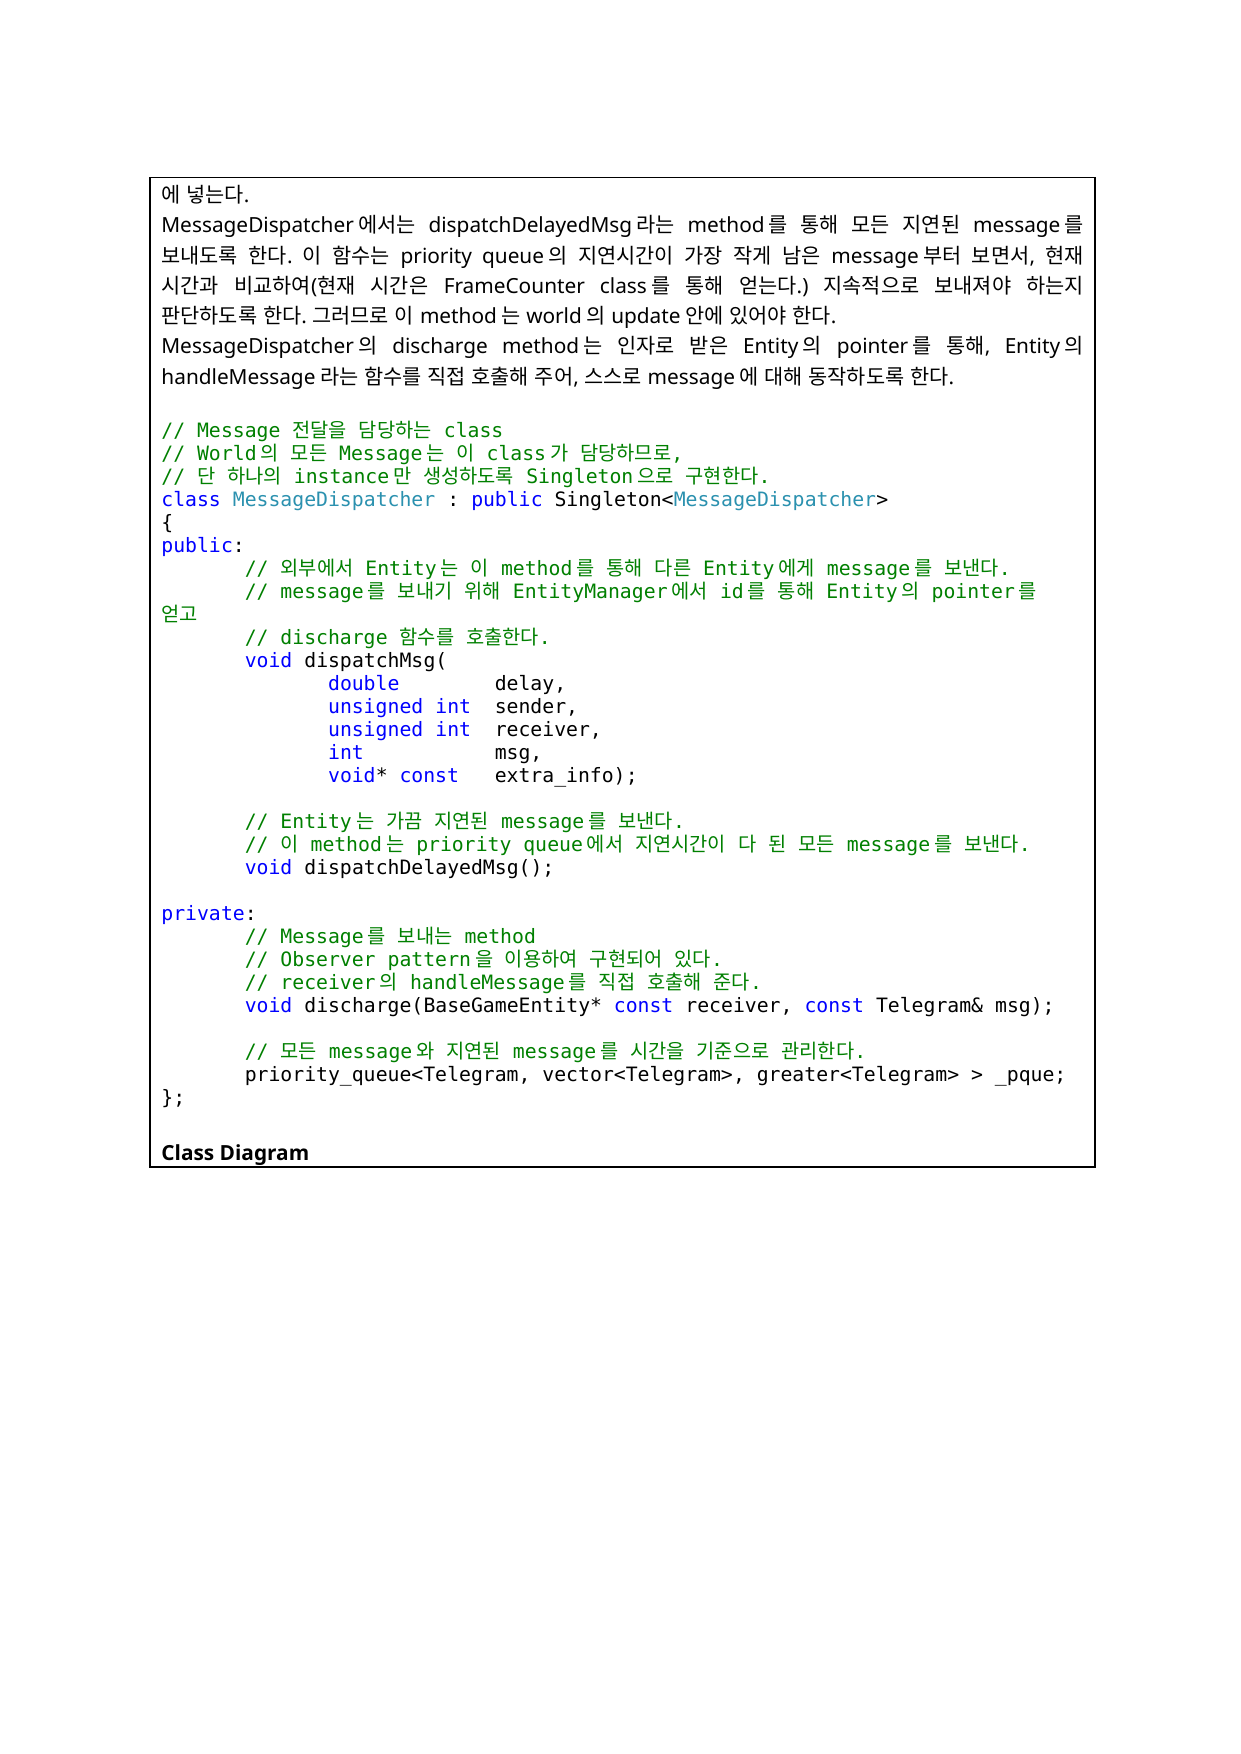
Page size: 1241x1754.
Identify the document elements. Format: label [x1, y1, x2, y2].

table_cell [151, 178, 1094, 1166]
